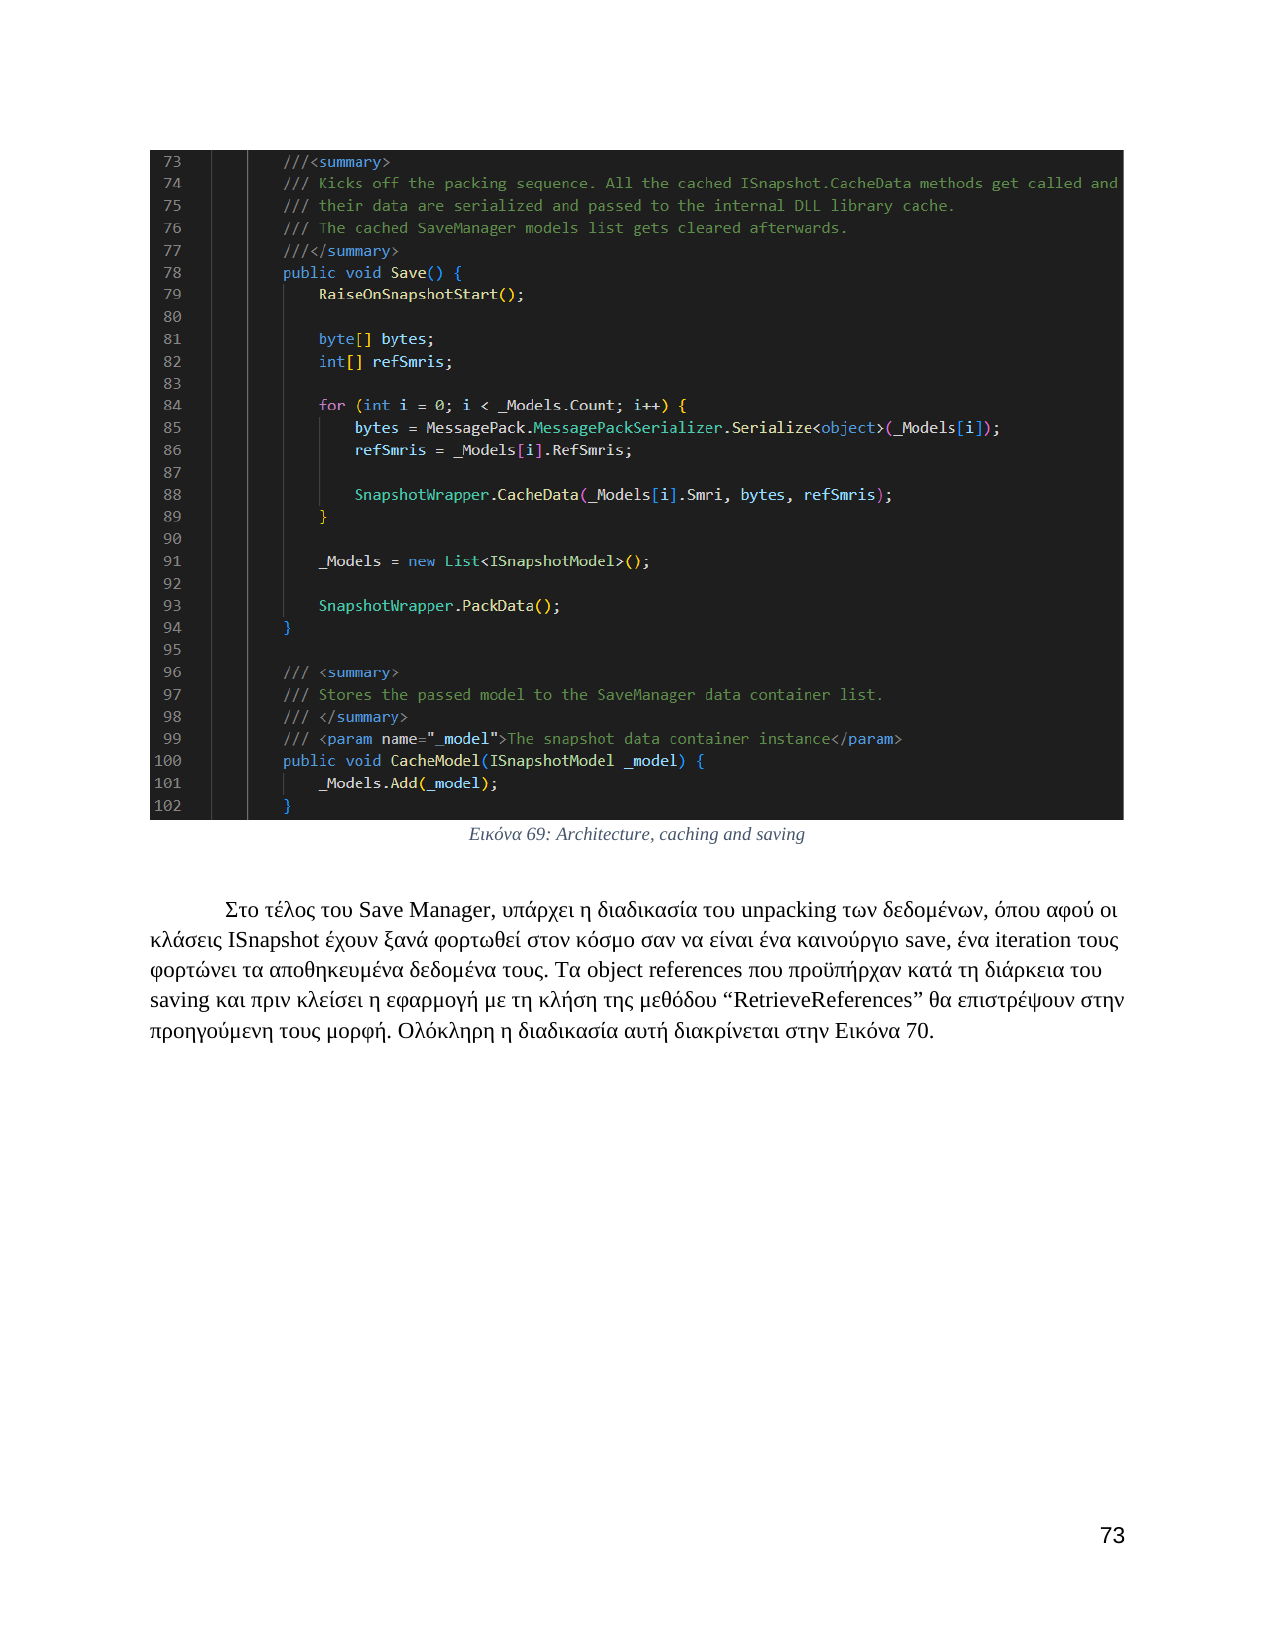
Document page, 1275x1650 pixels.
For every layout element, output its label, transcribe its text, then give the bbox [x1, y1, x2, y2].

text Εικόνα 69: Architecture, caching and saving [150, 823, 1125, 845]
text Στο τέλος του Save Manager, υπάρχει η διαδικασία του unpacking των δεδομένων, όπου αφού οι κλάσεις ISnapshot έχουν ξανά φορτωθεί στον κόσμο σαν να είναι ένα καινούργιο save, ένα iteration τους φορτώνει τα αποθηκευμένα δεδομένα τους. Τα object references που προϋπήρχαν κατά τη διάρκεια του saving και πριν κλείσει η εφαρμογή με τη κλήση της μεθόδου “RetrieveReferences” θα επιστρέψουν στην προηγούμενη τους μορφή. Ολόκληρη η διαδικασία αυτή διακρίνεται στην Εικόνα 70. [150, 896, 1125, 1043]
picture [150, 150, 1124, 820]
